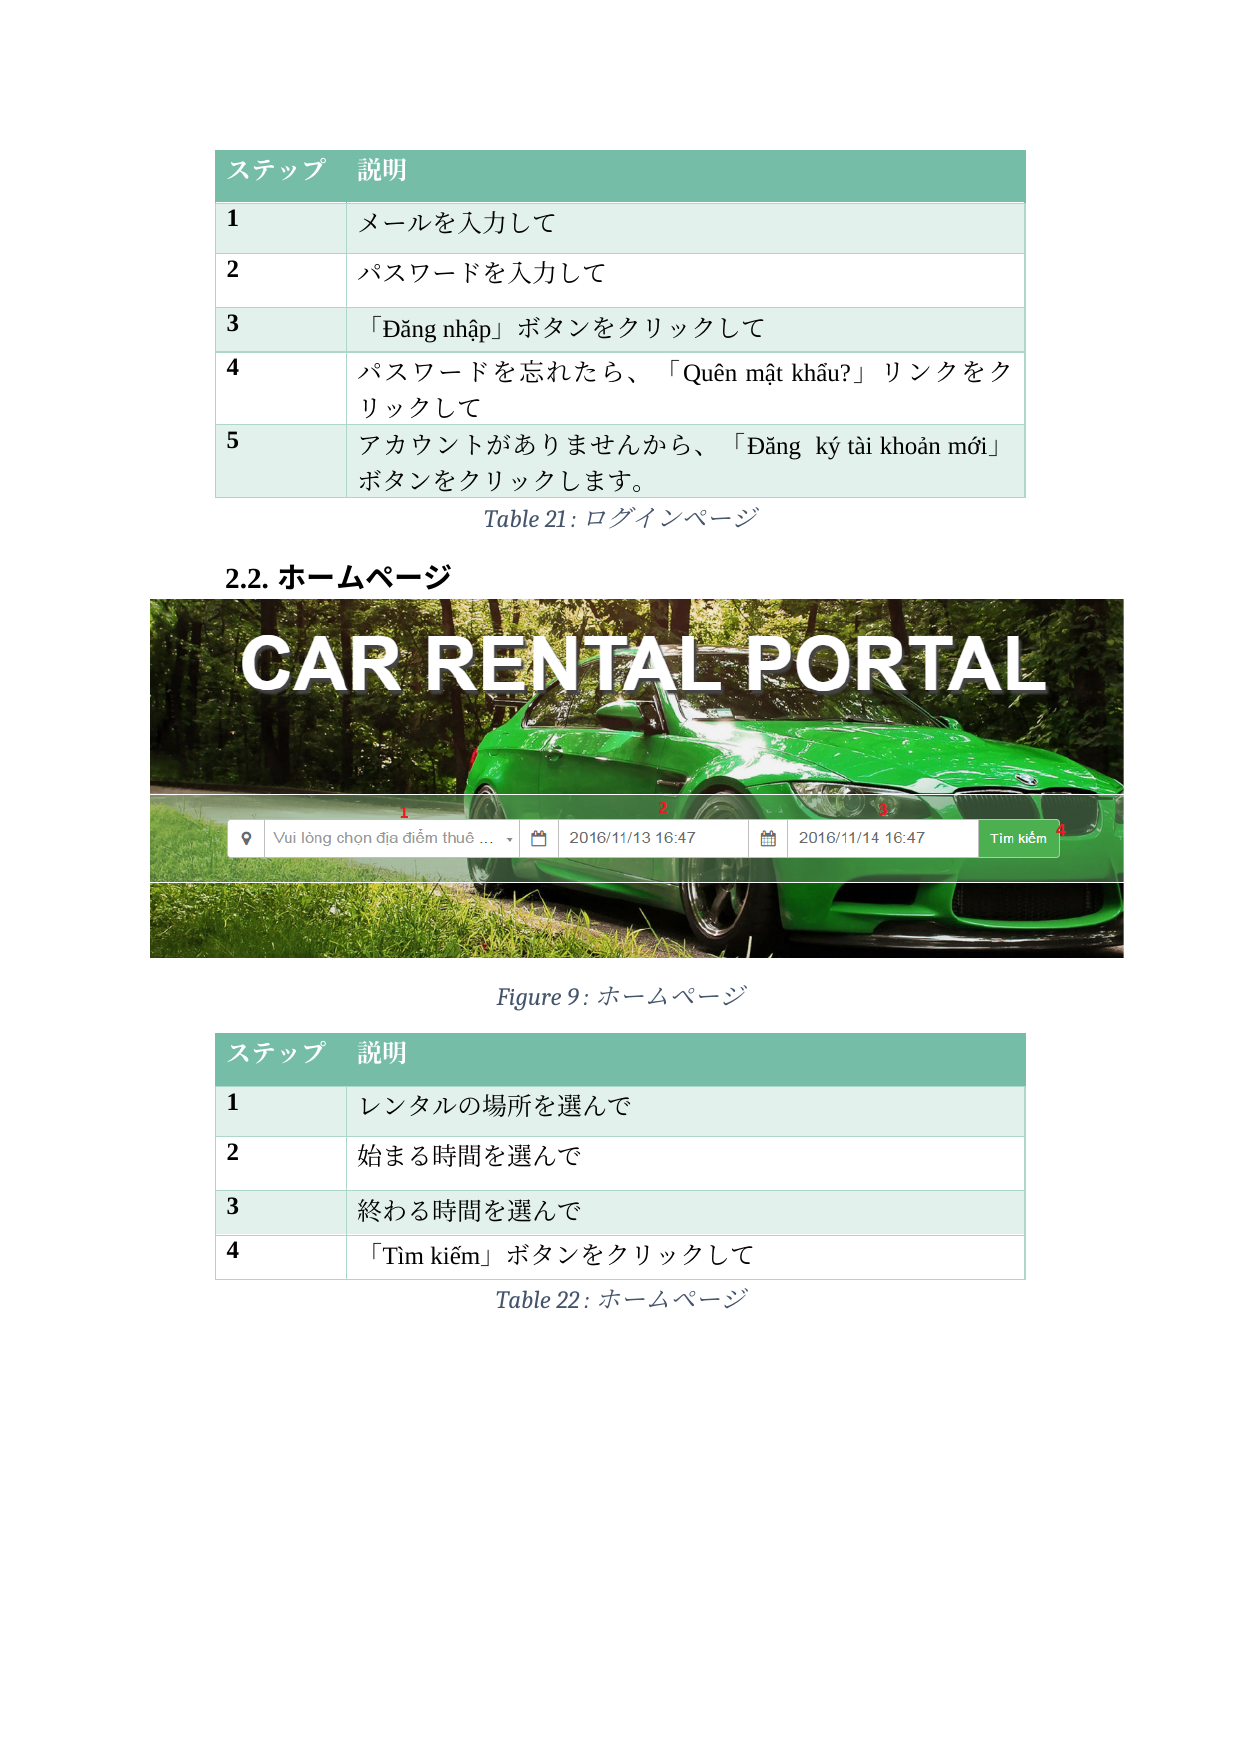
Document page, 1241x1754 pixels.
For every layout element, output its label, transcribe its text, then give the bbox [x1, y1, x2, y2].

text Figure 9 : ホームページ [150, 976, 1090, 1012]
table_cell レンタルの場所を選んで [347, 1087, 1024, 1136]
text Table 21 : ログインページ [150, 498, 1090, 534]
table_cell 1 [216, 1087, 346, 1136]
table_cell 2 [216, 254, 346, 307]
text Table 22 : ホームページ [150, 1280, 1090, 1316]
table_header 説明 [347, 151, 1024, 202]
table_cell 2 [216, 1137, 346, 1190]
table_cell パスワードを忘れたら、「Quên mật khẩu?」リンクをクリックして [347, 353, 1024, 424]
table_header 説明 [347, 1034, 1024, 1086]
table_cell 5 [216, 425, 346, 497]
table_cell アカウントがありませんから、「Đăng ký tài khoản mới」ボタンをクリックします。 [347, 425, 1024, 497]
table_cell メールを入力して [347, 204, 1024, 253]
table_header ステップ [216, 151, 346, 202]
table_header ステップ [216, 1034, 346, 1086]
table_cell 3 [216, 1191, 346, 1234]
table_cell 「Tìm kiếm」ボタンをクリックして [347, 1236, 1024, 1279]
picture [150, 599, 1124, 958]
table_cell 3 [216, 308, 346, 351]
table_cell 「Đăng nhập」ボタンをクリックして [347, 308, 1024, 351]
table_cell 1 [216, 204, 346, 253]
table_cell 終わる時間を選んで [347, 1191, 1024, 1234]
table_cell パスワードを入力して [347, 254, 1024, 307]
table_cell 4 [216, 1236, 346, 1279]
subtitle ホームページ [225, 555, 1090, 597]
table_cell 4 [216, 353, 346, 424]
table_cell 始まる時間を選んで [347, 1137, 1024, 1190]
